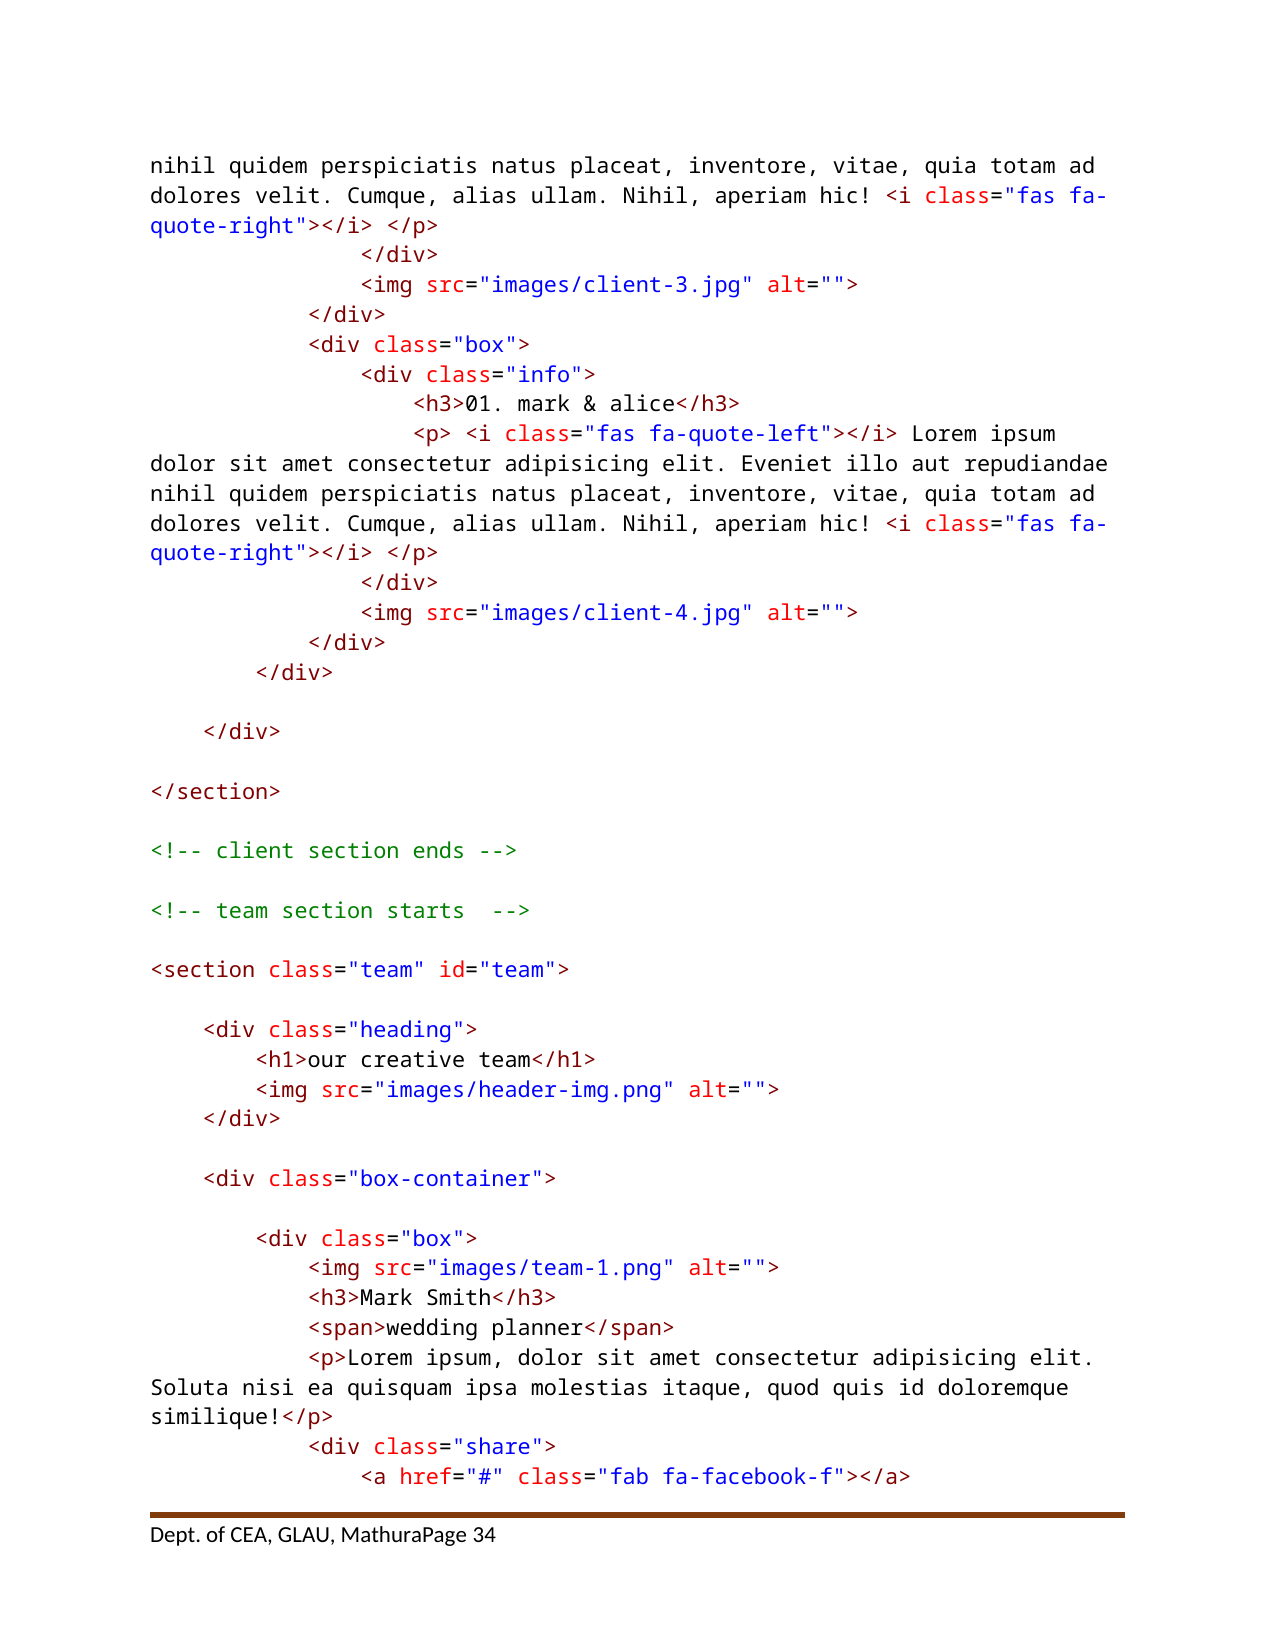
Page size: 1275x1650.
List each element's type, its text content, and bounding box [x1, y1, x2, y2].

text <img src="images/client-3.jpg" alt=""> [150, 269, 1125, 299]
text <img src="images/header-img.png" alt=""> [150, 1073, 1125, 1103]
text <section class="team" id="team"> [150, 954, 1125, 984]
text <img src="images/client-4.jpg" alt=""> [150, 597, 1125, 627]
text </div> [150, 716, 1125, 746]
text </div> [150, 567, 1125, 597]
text <div class="box"> [150, 1222, 1125, 1252]
text </div> [150, 1103, 1125, 1133]
text <h1>our creative team</h1> [150, 1044, 1125, 1073]
text <div class="box-container"> [150, 1163, 1125, 1193]
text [150, 150, 1125, 239]
text <span>wedding planner</span> [150, 1312, 1125, 1342]
text <h3>01. mark & alice</h3> [150, 388, 1125, 418]
text </div> [150, 299, 1125, 329]
text <a href="#" class="fab fa-facebook-f"></a> [150, 1461, 1125, 1491]
text <div class="heading"> [150, 1014, 1125, 1044]
text </div> [150, 239, 1125, 269]
text <h3>Mark Smith</h3> [150, 1282, 1125, 1312]
text </div> [150, 627, 1125, 656]
text <!-- team section starts --> [150, 895, 1125, 924]
text <img src="images/team-1.png" alt=""> [150, 1252, 1125, 1282]
text <div class="share"> [150, 1431, 1125, 1461]
text <!-- client section ends --> [150, 835, 1125, 865]
text </section> [150, 776, 1125, 805]
text <div class="box"> [150, 329, 1125, 358]
text <div class="info"> [150, 358, 1125, 388]
text </div> [150, 656, 1125, 686]
